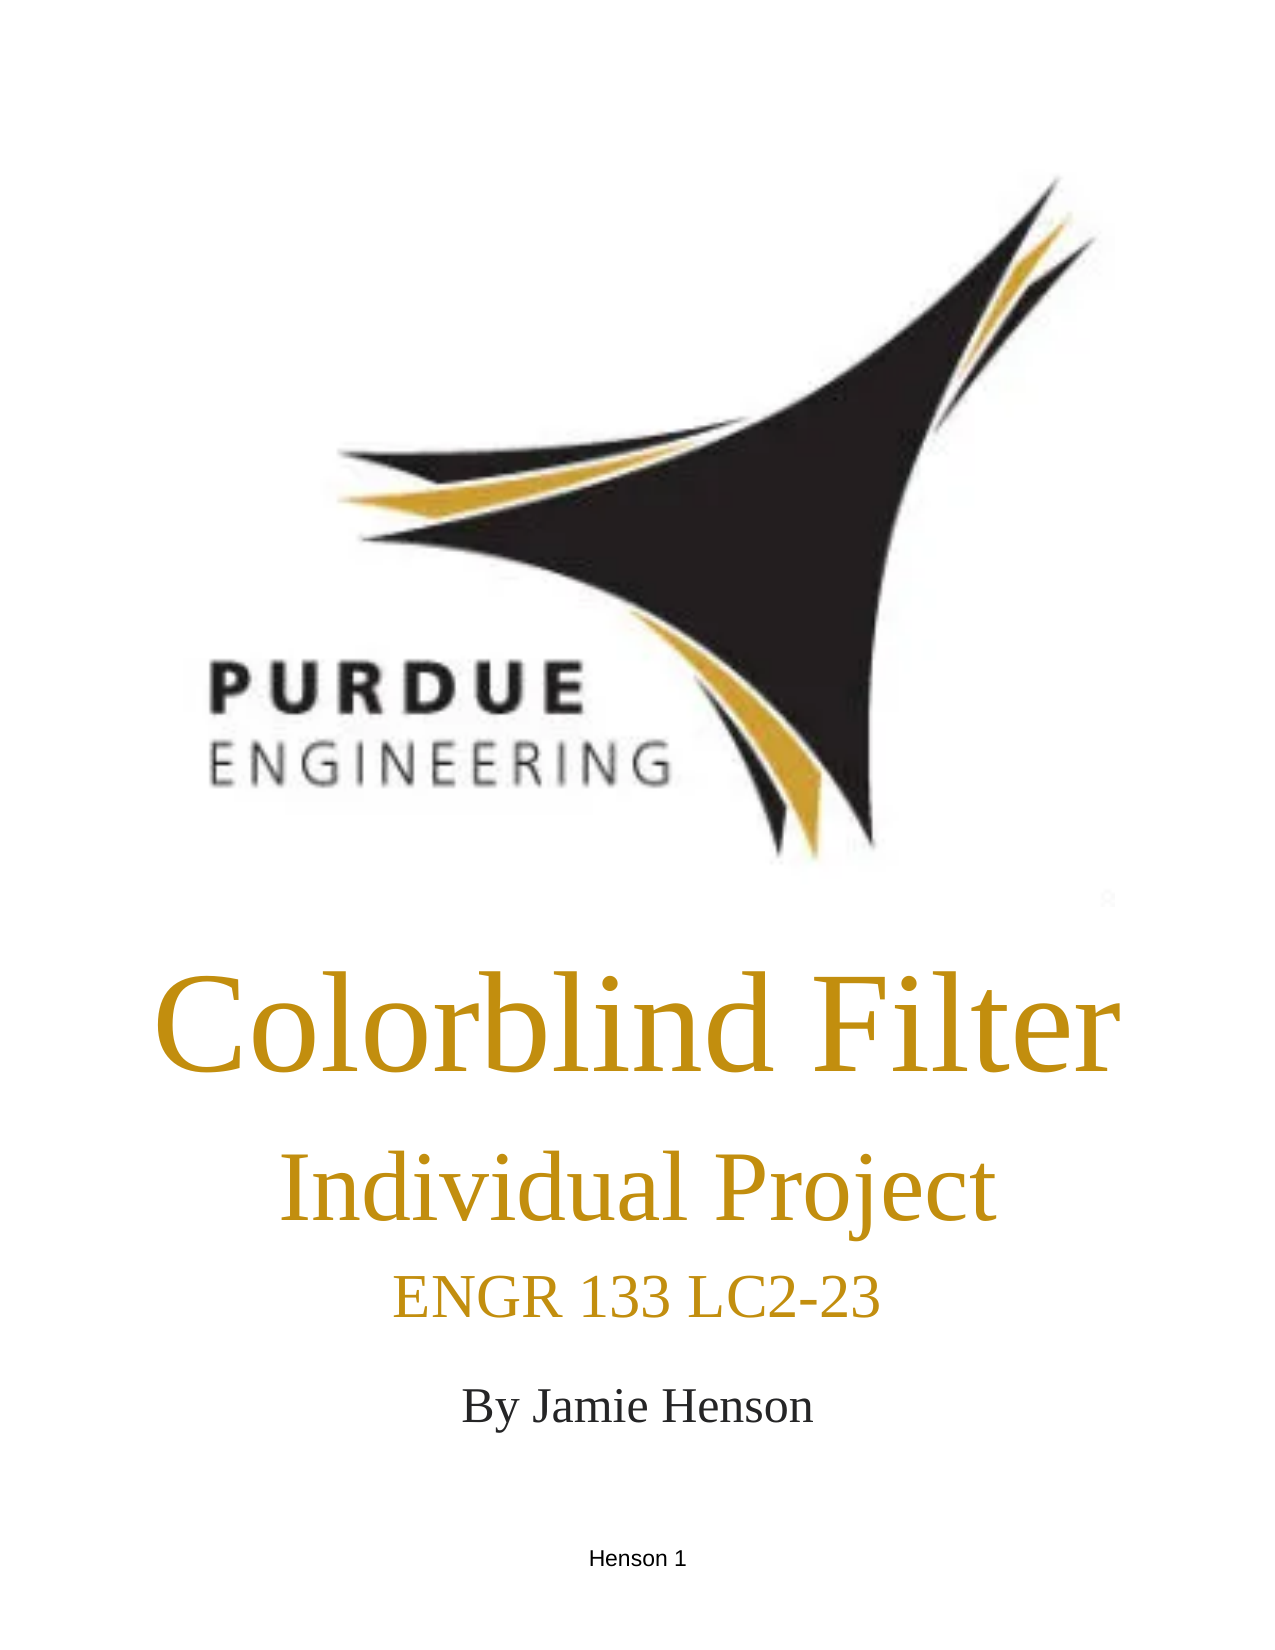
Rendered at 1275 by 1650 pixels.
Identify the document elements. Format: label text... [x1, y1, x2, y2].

subtitle By Jamie Henson [150, 1376, 1125, 1433]
subtitle Individual Project [150, 1127, 1125, 1242]
subtitle Colorblind Filter [150, 937, 1125, 1102]
picture [160, 150, 1115, 907]
subtitle ENGR 133 LC2-23 [150, 1259, 1125, 1331]
